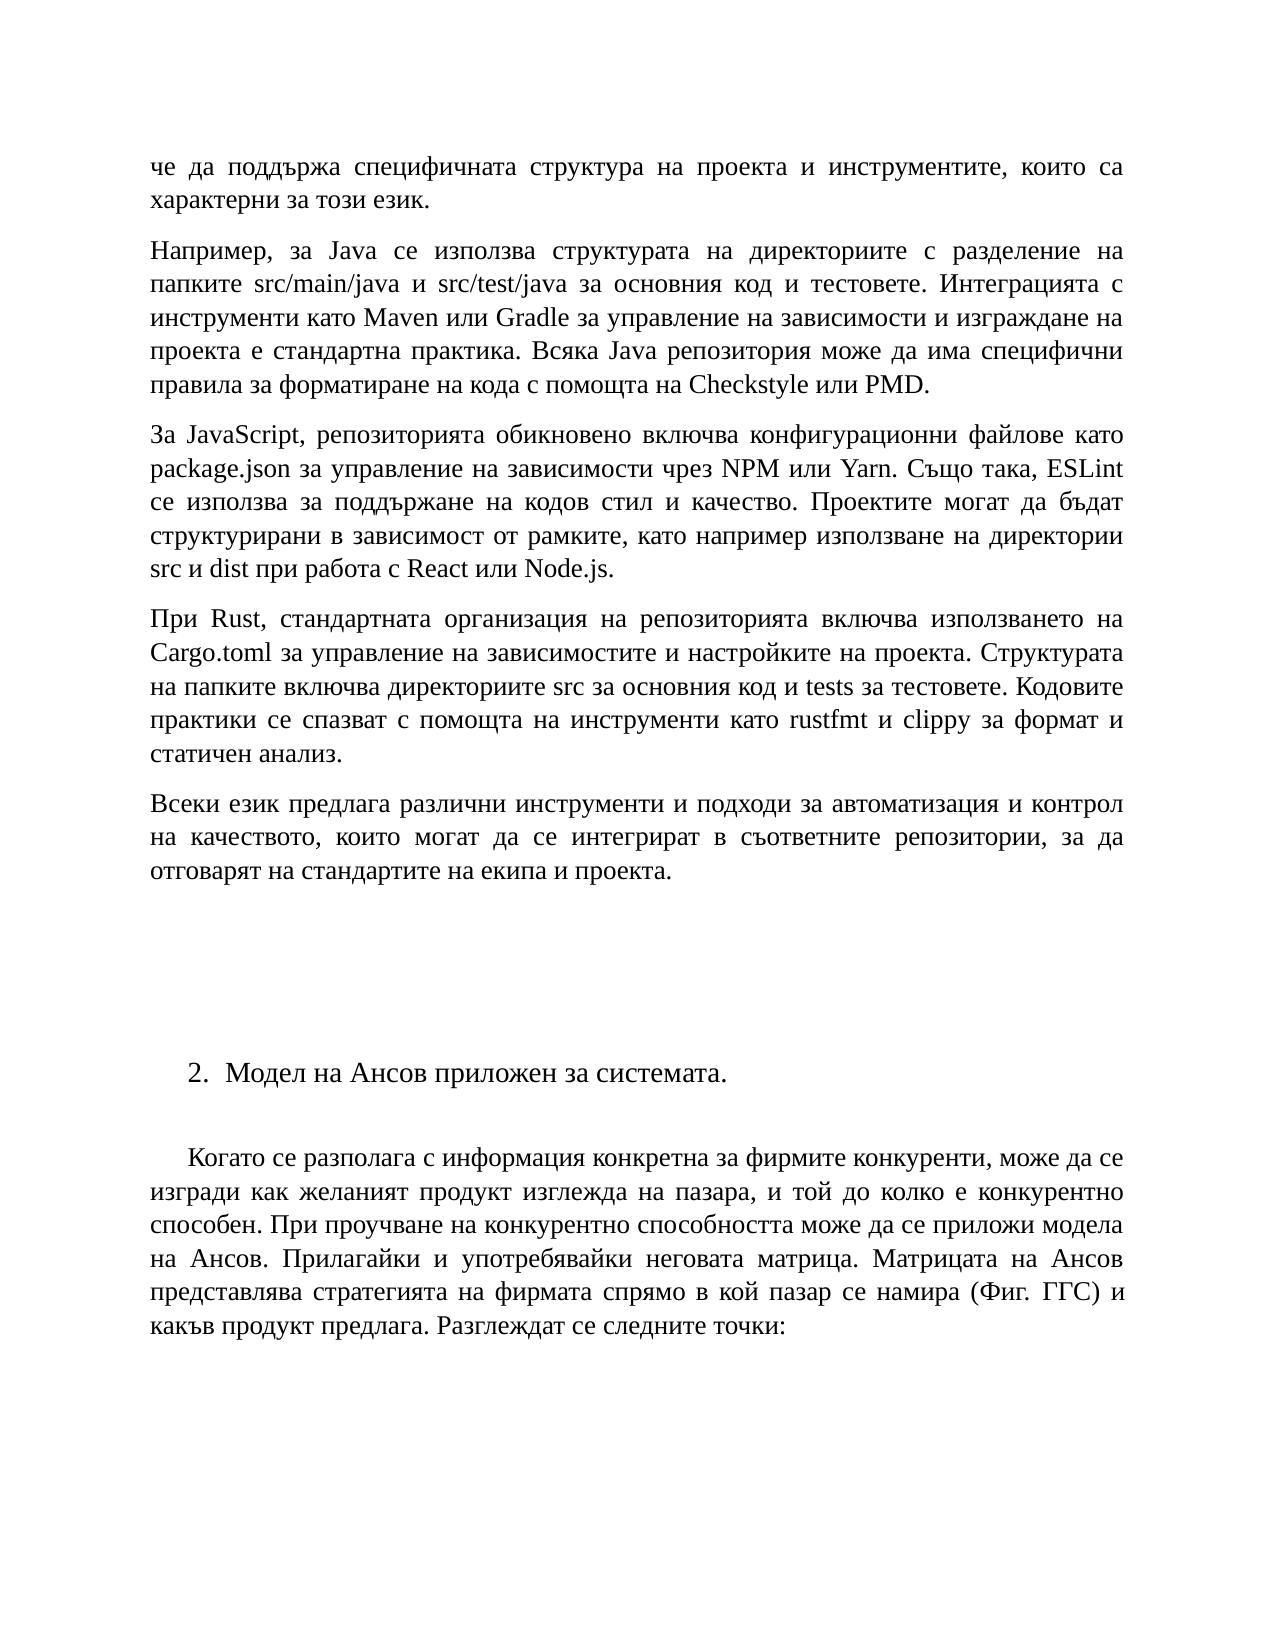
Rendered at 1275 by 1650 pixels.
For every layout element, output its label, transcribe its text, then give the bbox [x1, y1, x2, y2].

subtitle Модел на Ансов приложен за системата. [187, 1055, 1125, 1088]
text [150, 150, 1125, 215]
text Например, за Java се използва структурата на директориите с разделение на папките src/main/java и src/test/java за основния код и тестовете. Интеграцията с инструменти като Maven или Gradle за управление на зависимости и изграждане на проекта е стандартна практика. Всяка Java репозитория може да има специфични правила за форматиране на кода с помощта на Checkstyle или PMD. [150, 234, 1125, 399]
text При Rust, стандартната организация на репозиторията включва използването на Cargo.toml за управление на зависимостите и настройките на проекта. Структурата на папките включва директориите src за основния код и tests за тестовете. Кодовите практики се спазват с помощта на инструменти като rustfmt и clippy за формат и статичен анализ. [150, 602, 1125, 768]
text Всеки език предлага различни инструменти и подходи за автоматизация и контрол на качеството, които могат да се интегрират в съответните репозитории, за да отговарят на стандартите на екипа и проекта. [150, 787, 1125, 885]
text Когато се разполага с информация конкретна за фирмите конкуренти, може да се изгради как желаният продукт изглежда на пазара, и той до колко е конкурентно способен. При проучване на конкурентно способността може да се приложи модела на Ансов. Прилагайки и употребявайки неговата матрица. Матрицата на Ансов представлява стратегията на фирмата спрямо в кой пазар се намира (Фиг. ГГС) и какъв продукт предлага. Разглеждат се следните точки: [150, 1141, 1125, 1340]
text За JavaScript, репозиторията обикновено включва конфигурационни файлове като package.json за управление на зависимости чрез NPM или Yarn. Също така, ESLint се използва за поддържане на кодов стил и качество. Проектите могат да бъдат структурирани в зависимост от рамките, като например използване на директории src и dist при работа с React или Node.js. [150, 418, 1125, 583]
